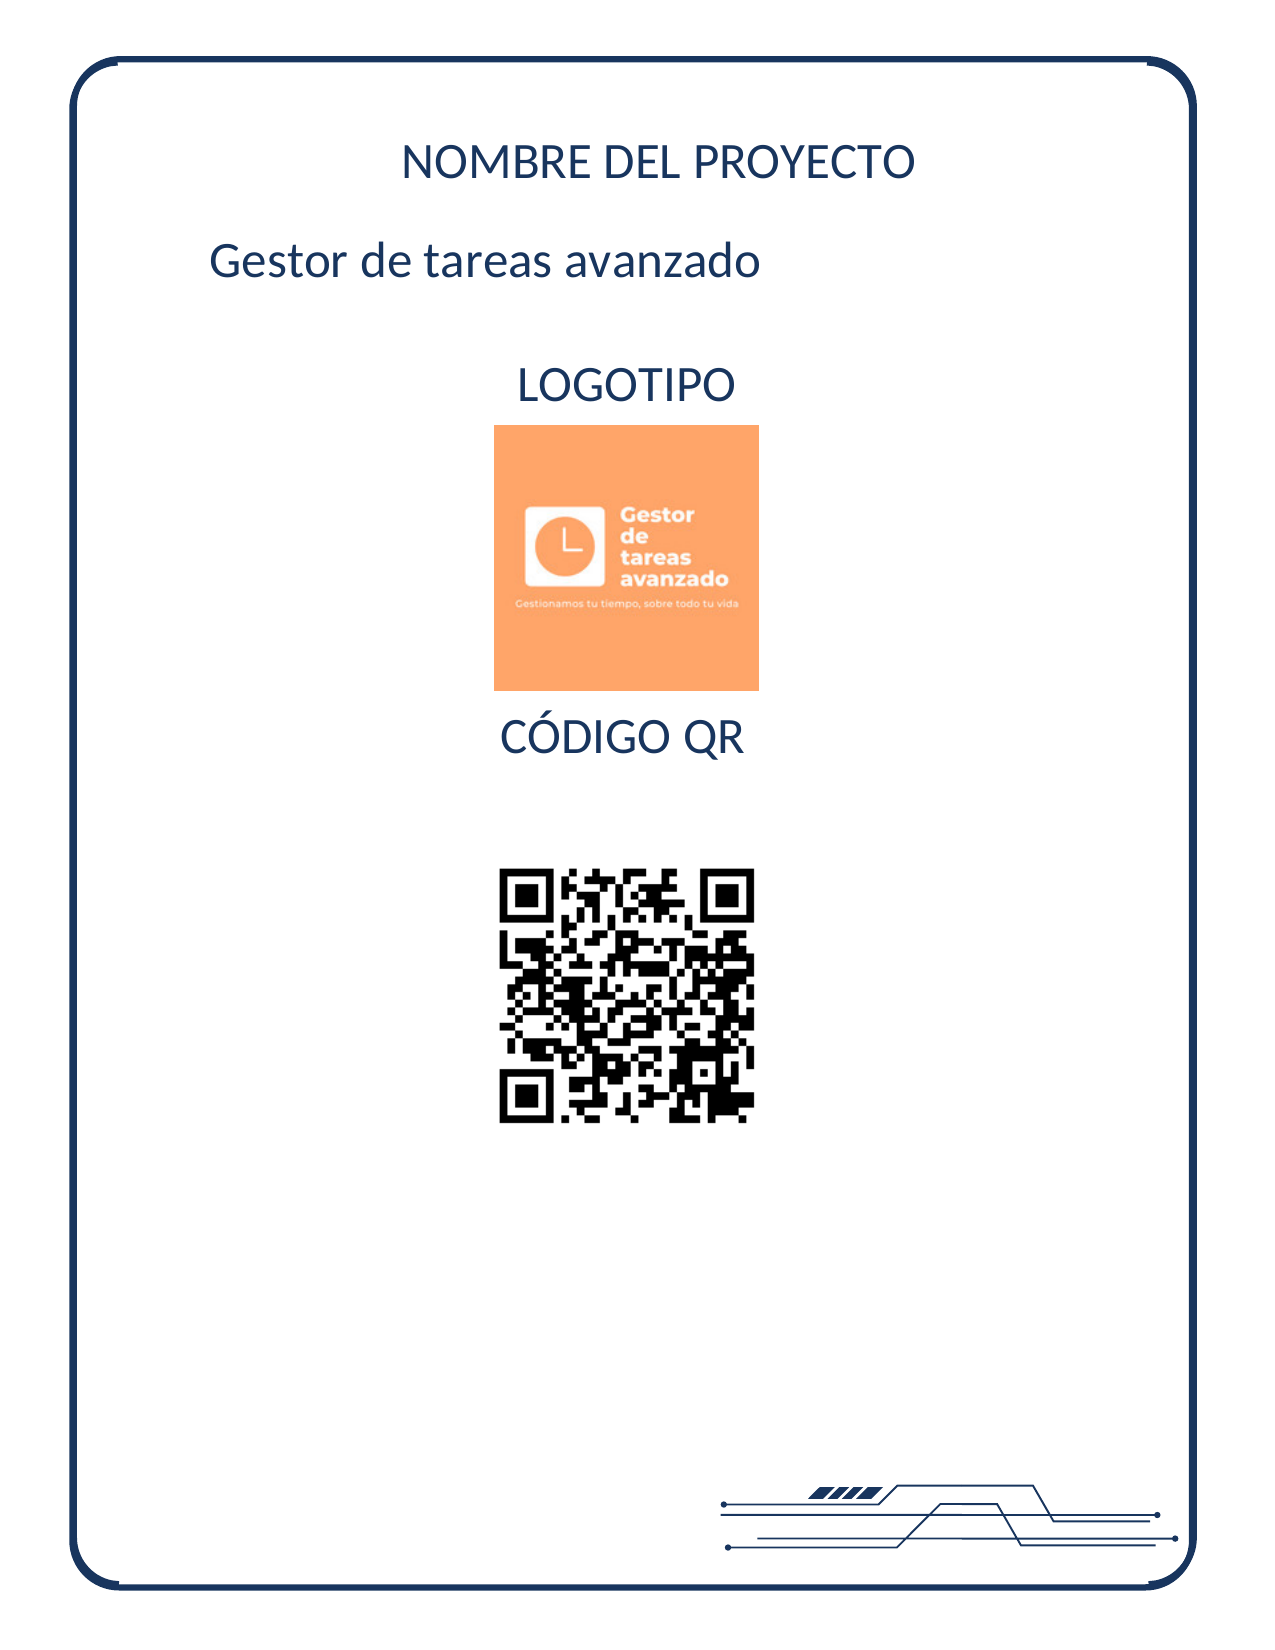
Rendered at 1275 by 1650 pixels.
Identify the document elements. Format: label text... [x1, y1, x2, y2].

picture [469, 838, 784, 1154]
text NOMBRE DEL PROYECTO [209, 128, 1109, 191]
text CÓDIGO QR [144, 703, 1101, 766]
text LOGOTIPO [144, 352, 1109, 414]
text Gestor de tareas avanzado [209, 228, 1109, 290]
picture [494, 425, 759, 691]
